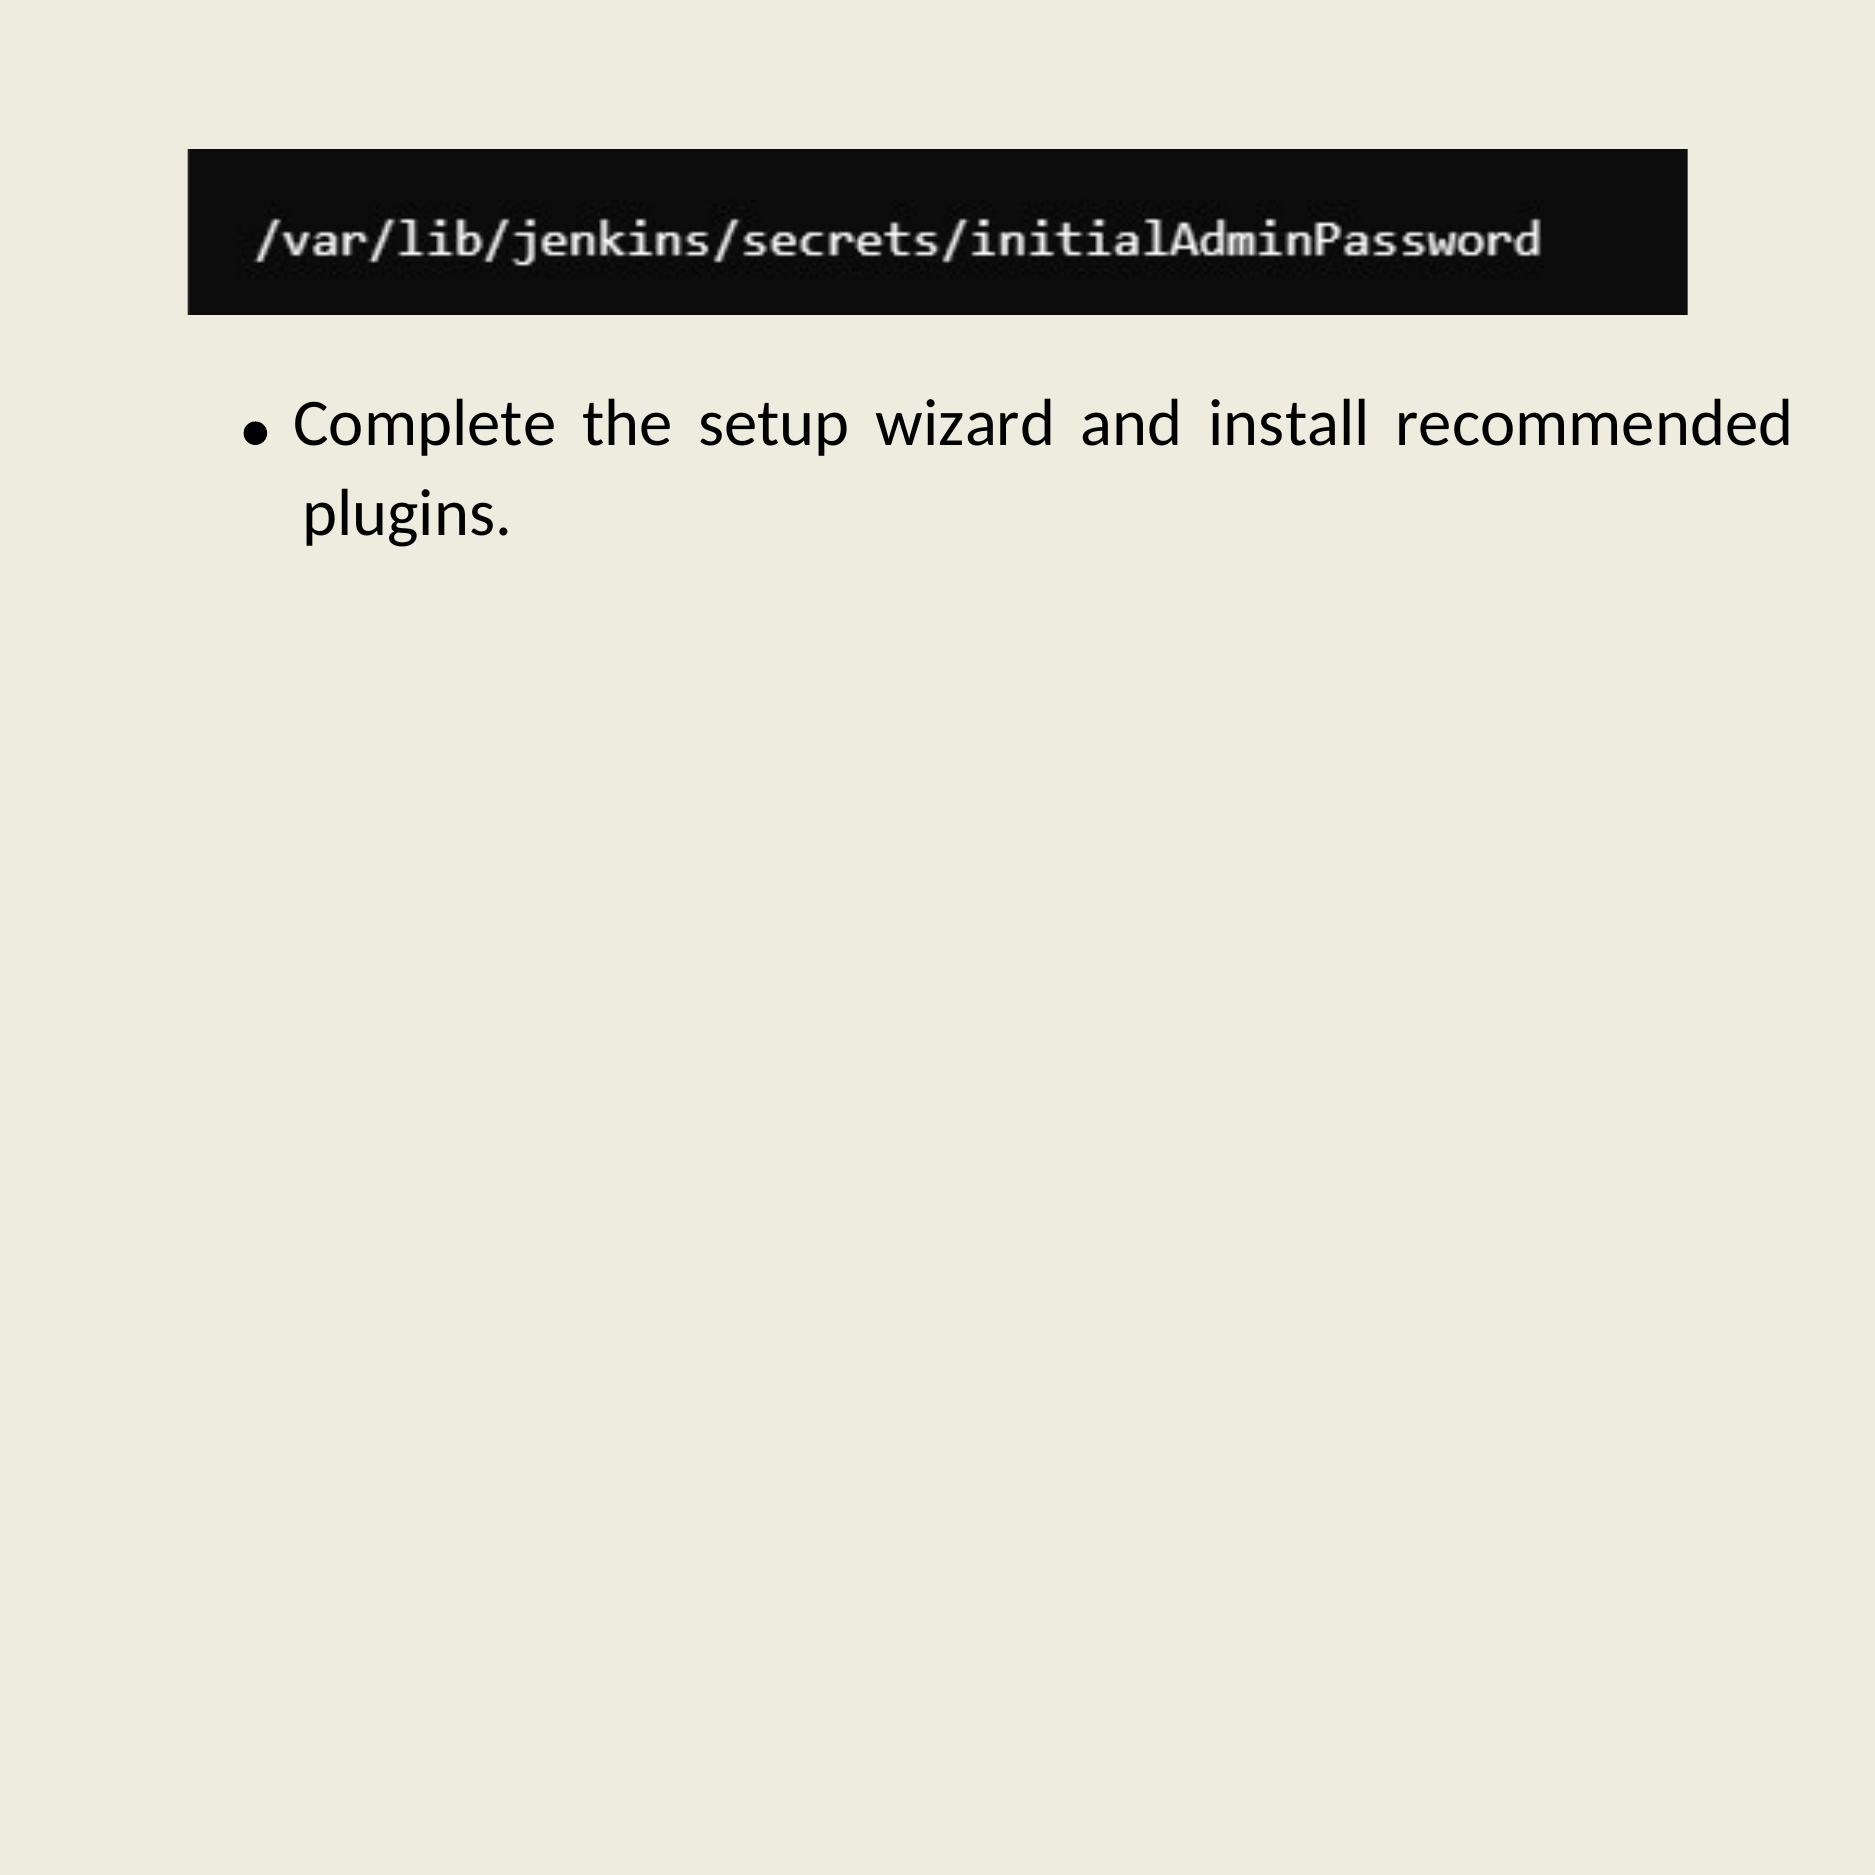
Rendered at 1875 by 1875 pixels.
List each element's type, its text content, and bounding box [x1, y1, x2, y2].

picture [187, 149, 1688, 315]
text Complete the setup wizard and install recommended plugins. [244, 380, 1795, 552]
